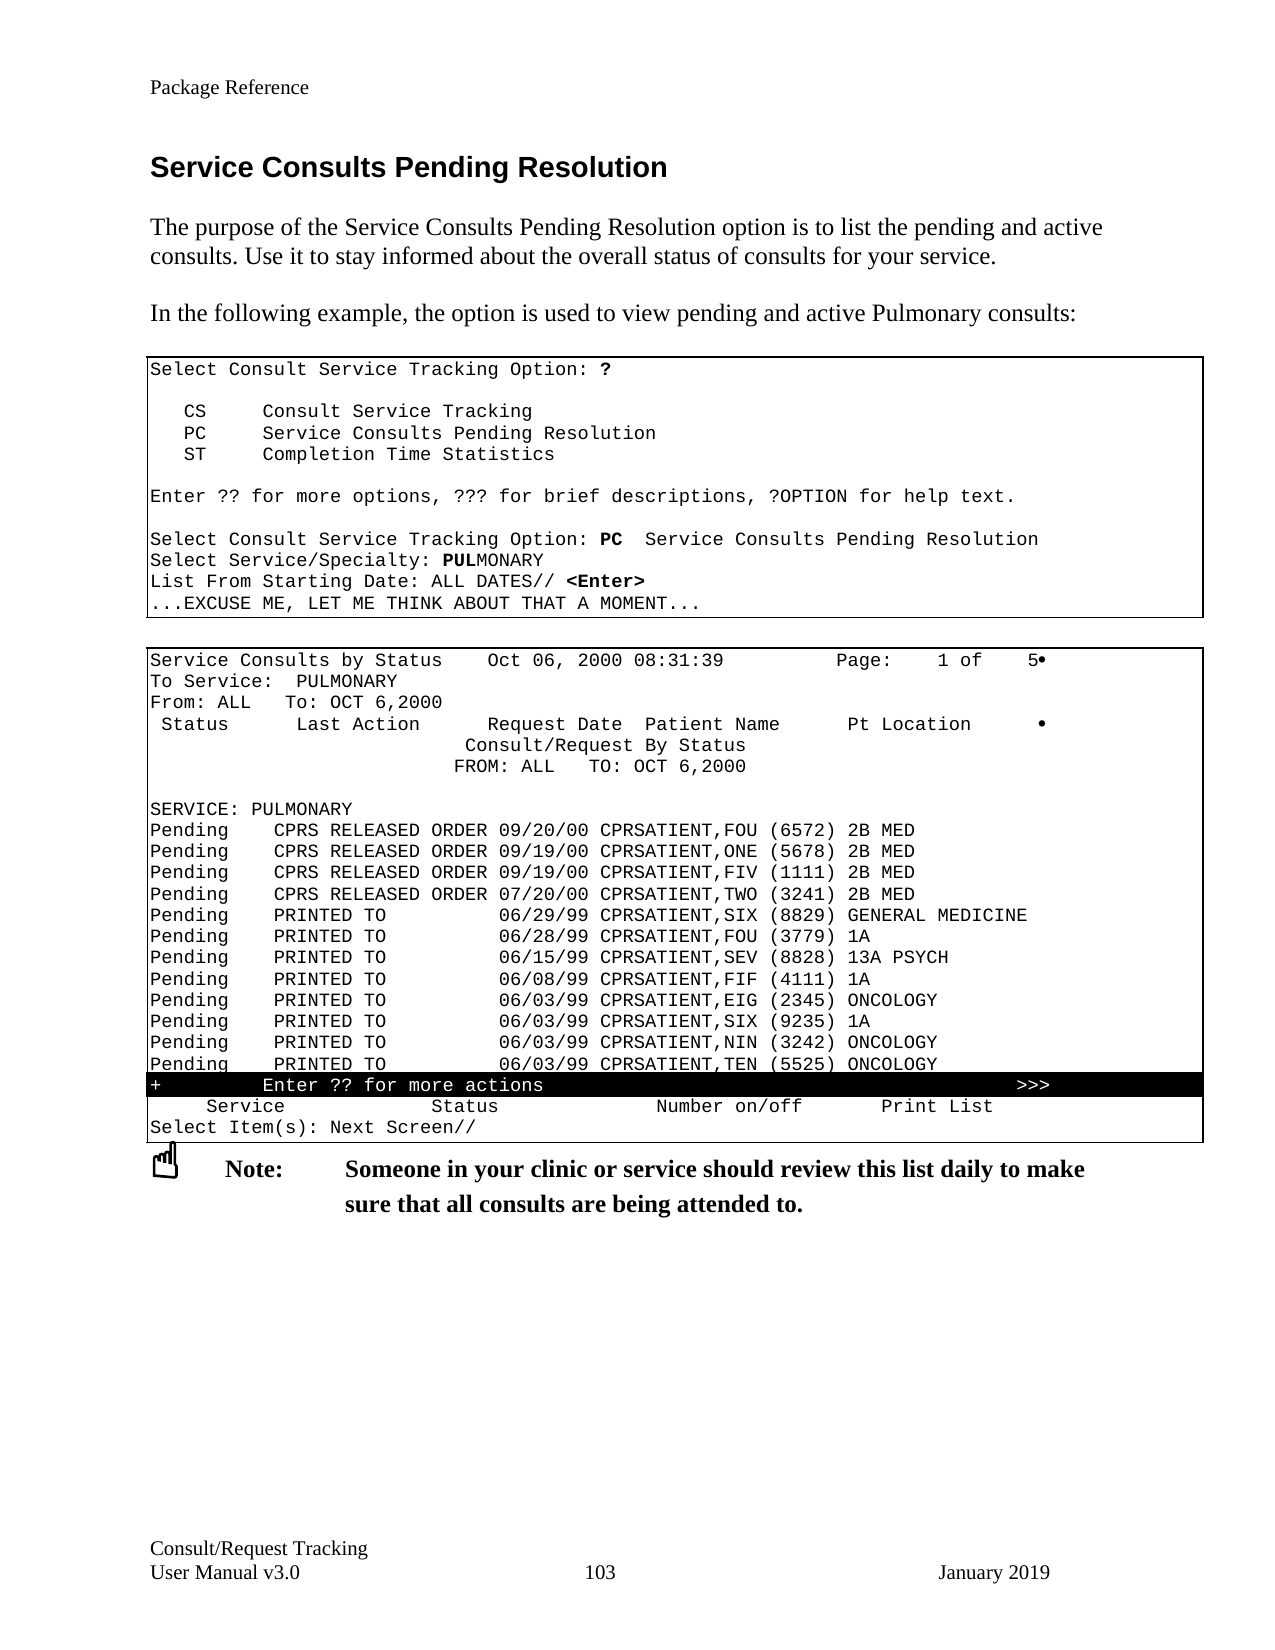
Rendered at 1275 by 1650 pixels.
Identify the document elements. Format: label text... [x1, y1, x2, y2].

text Pending PRINTED TO 06/03/99 CPRSATIENT,SIX (9235) 1A [148, 1008, 1202, 1029]
text Select Service/Specialty: PULMONARY [148, 547, 1202, 568]
text Pending PRINTED TO 06/28/99 CPRSATIENT,FOU (3779) 1A [148, 923, 1202, 944]
text Pending CPRS RELEASED ORDER 09/20/00 CPRSATIENT,FOU (6572) 2B MED [148, 817, 1202, 838]
text Pending CPRS RELEASED ORDER 07/20/00 CPRSATIENT,TWO (3241) 2B MED [148, 881, 1202, 902]
text Status Last Action Request Date Patient Name Pt Location [148, 711, 1202, 732]
subtitle Service Consults Pending Resolution [150, 150, 1125, 183]
text The purpose of the Service Consults Pending Resolution option is to list the pending and active consults. Use it to stay informed about the overall status of consults for your service. [150, 212, 1125, 270]
text Select Item(s): Next Screen// [148, 1114, 1202, 1142]
text Pending PRINTED TO 06/08/99 CPRSATIENT,FIF (4111) 1A [148, 966, 1202, 987]
text Pending PRINTED TO 06/03/99 CPRSATIENT,NIN (3242) ONCOLOGY [148, 1029, 1202, 1051]
text ST Completion Time Statistics [148, 441, 1202, 466]
text Pending PRINTED TO 06/15/99 CPRSATIENT,SEV (8828) 13A PSYCH [148, 944, 1202, 966]
text Consult/Request By Status [148, 732, 1202, 753]
text ...EXCUSE ME, LET ME THINK ABOUT THAT A MOMENT... [148, 590, 1202, 617]
text + Enter ?? for more actions >>> [148, 1072, 1202, 1093]
text Pending PRINTED TO 06/29/99 CPRSATIENT,SIX (8829) GENERAL MEDICINE [148, 902, 1202, 923]
text Pending CPRS RELEASED ORDER 09/19/00 CPRSATIENT,FIV (1111) 2B MED [148, 859, 1202, 881]
text To Service: PULMONARY [148, 668, 1202, 689]
text PC Service Consults Pending Resolution [148, 420, 1202, 441]
text List From Starting Date: ALL DATES// <Enter> [148, 568, 1202, 590]
text Service Consults by Status Oct 06, 2000 08:31:39 Page: 1 of 5 [148, 649, 1202, 668]
text CS Consult Service Tracking [148, 398, 1202, 420]
text Service Status Number on/off Print List [148, 1093, 1202, 1114]
text Note: Someone in your clinic or service should review this list daily to make sure that all consults are being attended to. [150, 1143, 1125, 1217]
text SERVICE: PULMONARY [148, 796, 1202, 817]
text In the following example, the option is used to view pending and active Pulmonary consults: [150, 298, 1125, 327]
text Enter ?? for more options, ??? for brief descriptions, ?OPTION for help text. [148, 483, 1202, 508]
text FROM: ALL TO: OCT 6,2000 [148, 753, 1202, 778]
text Select Consult Service Tracking Option: PC Service Consults Pending Resolution [148, 526, 1202, 547]
text Pending CPRS RELEASED ORDER 09/19/00 CPRSATIENT,ONE (5678) 2B MED [148, 838, 1202, 859]
text Pending PRINTED TO 06/03/99 CPRSATIENT,EIG (2345) ONCOLOGY [148, 987, 1202, 1008]
text Select Consult Service Tracking Option: ? [148, 358, 1202, 381]
text From: ALL To: OCT 6,2000 [148, 689, 1202, 711]
text Pending PRINTED TO 06/03/99 CPRSATIENT,TEN (5525) ONCOLOGY [148, 1051, 1202, 1072]
